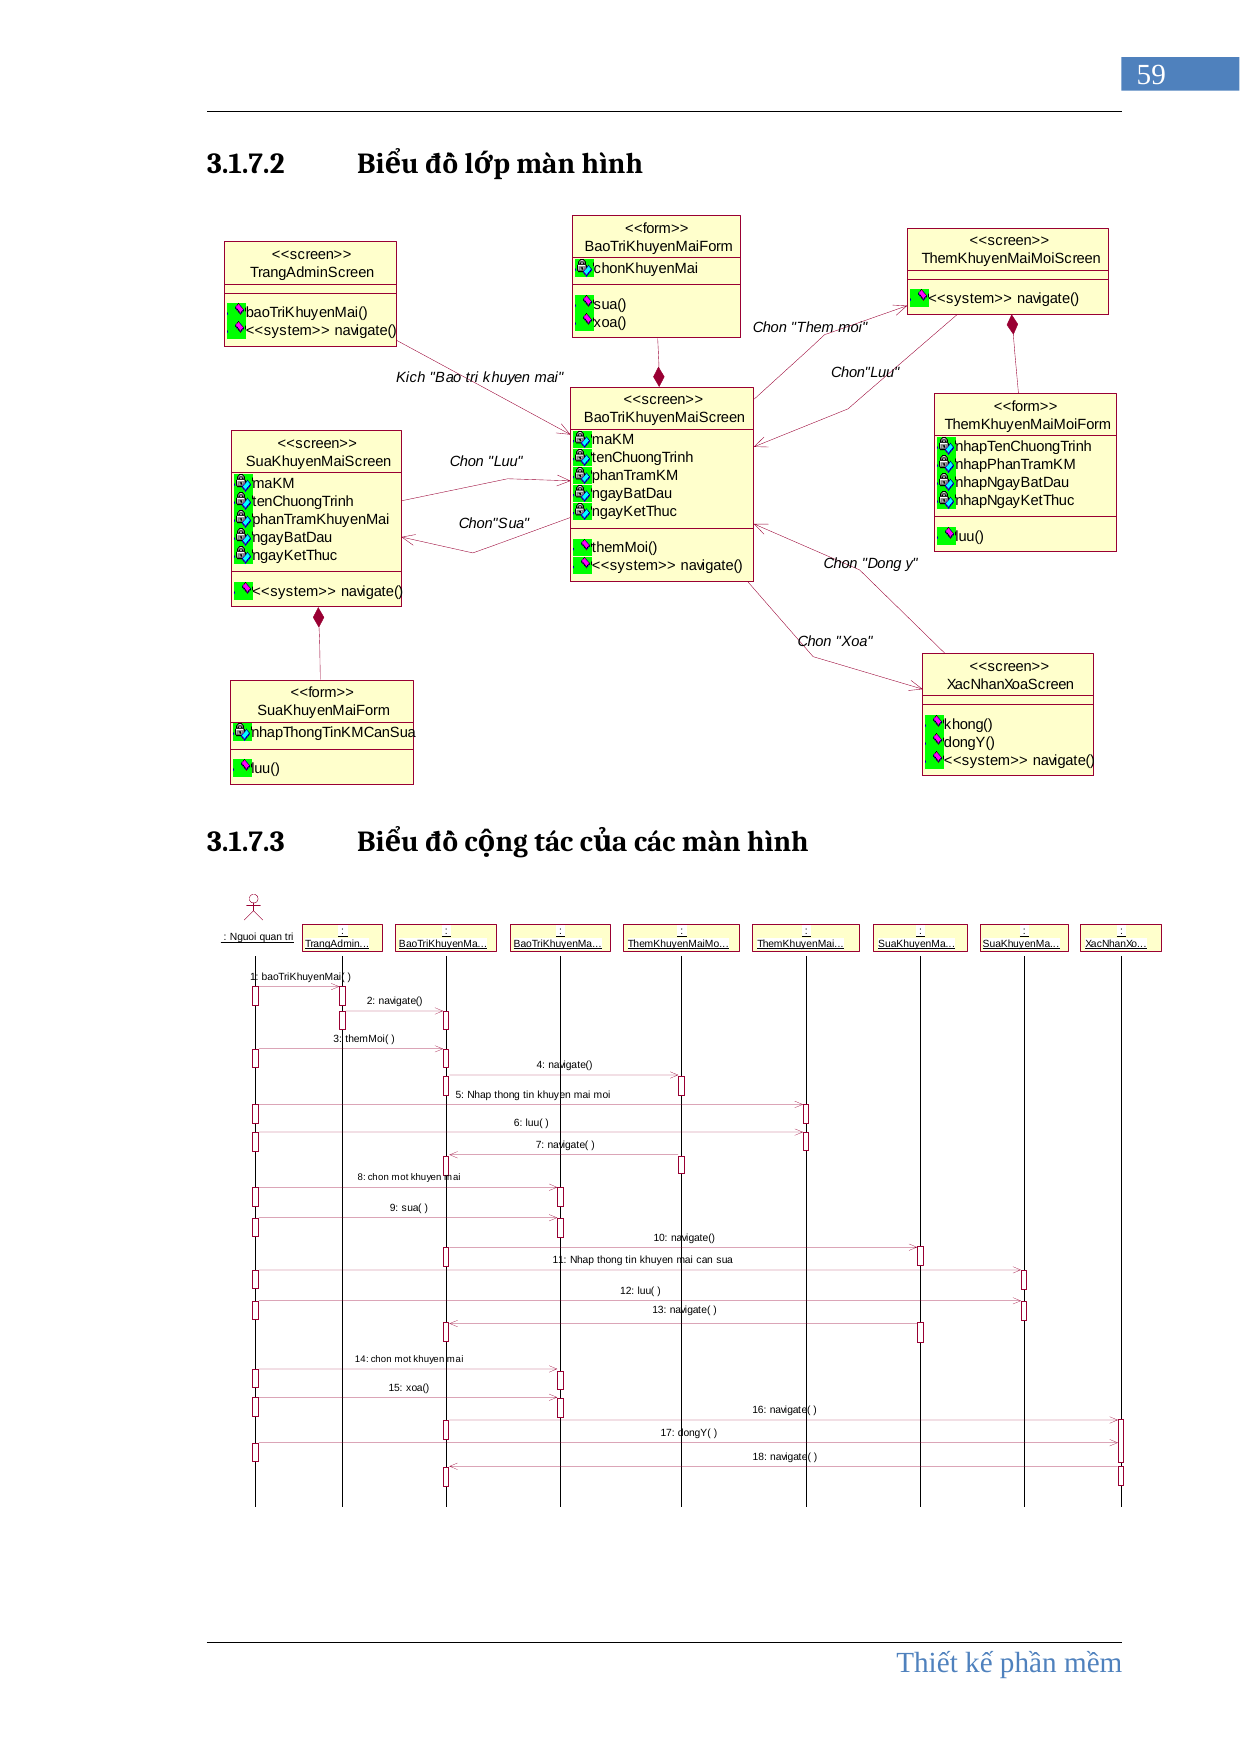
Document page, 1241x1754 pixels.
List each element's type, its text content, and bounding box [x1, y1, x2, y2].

subtitle Biểu đồ cộng tác của các màn hình [207, 826, 1122, 859]
subtitle Biểu đồ lớp màn hình [207, 148, 1122, 181]
